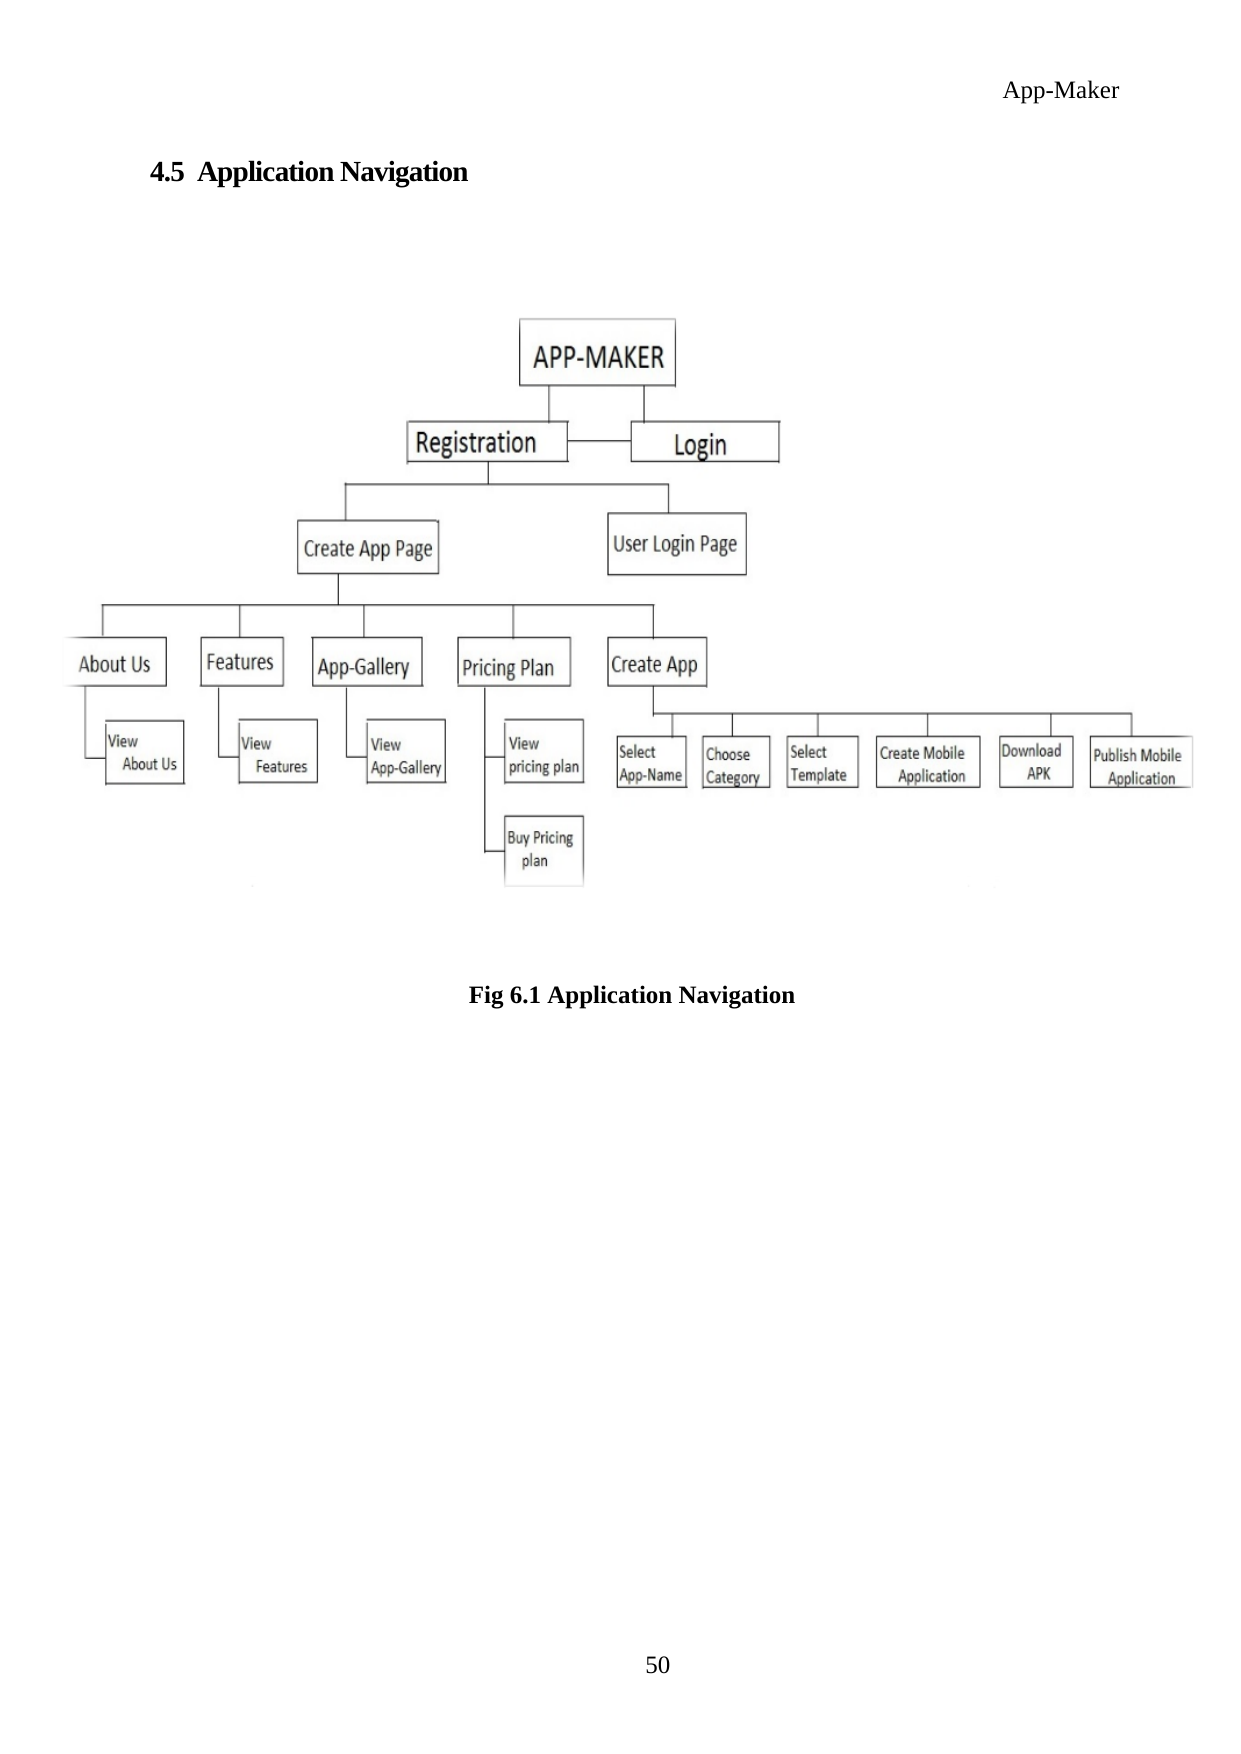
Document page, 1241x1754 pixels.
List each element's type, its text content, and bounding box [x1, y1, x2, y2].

picture [88, 332, 1176, 865]
text 4.5 Application Navigation [75, 147, 1034, 190]
text Fig 6.1 Application Navigation [150, 980, 1037, 1009]
